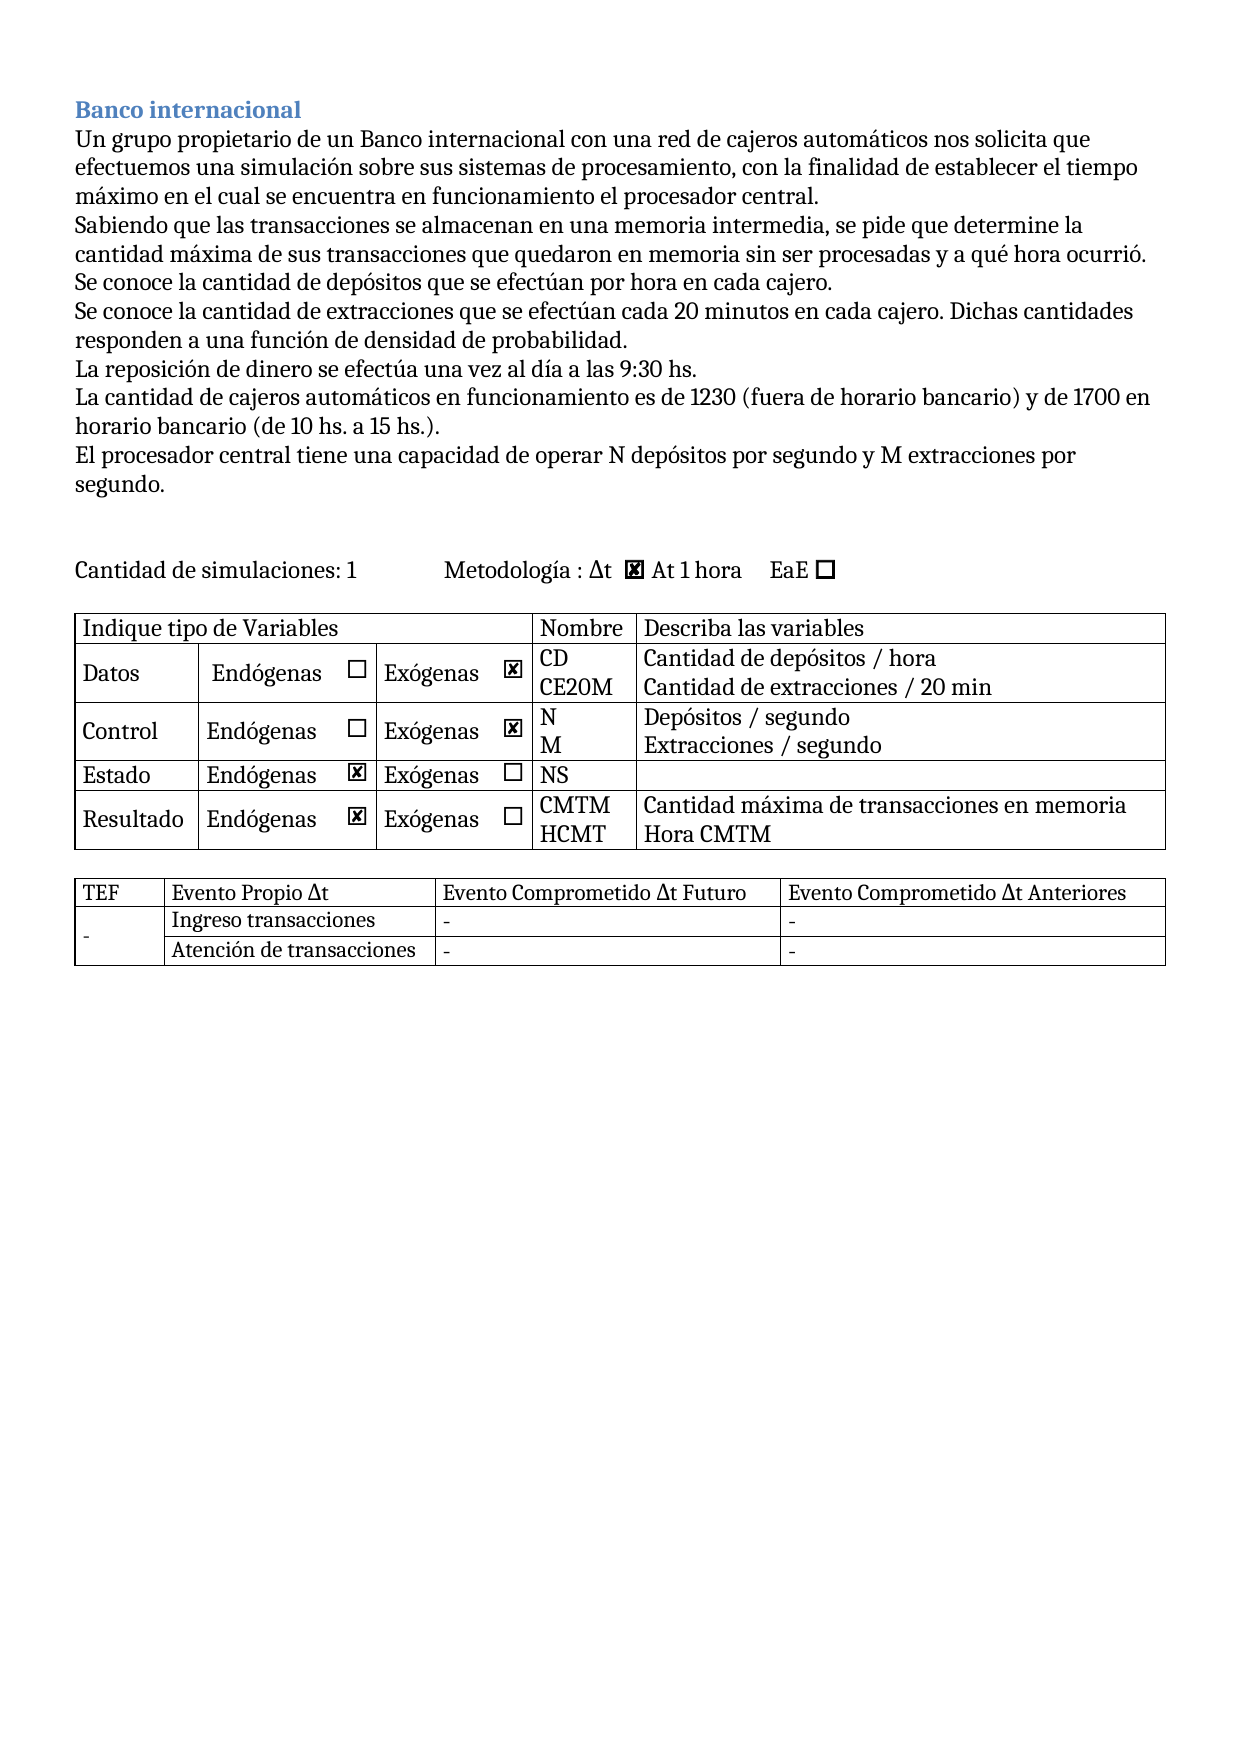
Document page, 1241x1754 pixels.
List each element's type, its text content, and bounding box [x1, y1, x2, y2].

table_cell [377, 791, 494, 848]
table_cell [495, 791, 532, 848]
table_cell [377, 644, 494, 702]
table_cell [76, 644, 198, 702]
text La cantidad de cajeros automáticos en funcionamiento es de 1230 (fuera de horario bancario) y de 1700 en horario bancario (de 10 hs. a 15 hs.). [75, 383, 1165, 441]
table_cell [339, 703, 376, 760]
text Se conoce la cantidad de depósitos que se efectúan por hora en cada cajero. [75, 268, 1165, 297]
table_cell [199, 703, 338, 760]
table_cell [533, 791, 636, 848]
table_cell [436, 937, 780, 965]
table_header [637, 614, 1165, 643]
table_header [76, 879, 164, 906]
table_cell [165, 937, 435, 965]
text Cantidad de simulaciones: 1 Metodología : Δt At 1 hora EaE [75, 556, 1165, 584]
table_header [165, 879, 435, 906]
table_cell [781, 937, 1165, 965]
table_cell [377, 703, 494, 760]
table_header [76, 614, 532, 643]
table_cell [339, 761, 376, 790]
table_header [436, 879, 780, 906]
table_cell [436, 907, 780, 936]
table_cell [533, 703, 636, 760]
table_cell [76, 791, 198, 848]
subtitle Banco internacional [75, 96, 1165, 124]
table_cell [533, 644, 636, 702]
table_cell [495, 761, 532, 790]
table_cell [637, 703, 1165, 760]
text Se conoce la cantidad de extracciones que se efectúan cada 20 minutos en cada cajero. Dichas cantidades responden a una función de densidad de probabilidad. [75, 297, 1165, 354]
text Sabiendo que las transacciones se almacenan en una memoria intermedia, se pide que determine la cantidad máxima de sus transacciones que quedaron en memoria sin ser procesadas y a qué hora ocurrió. [75, 211, 1165, 268]
text Un grupo propietario de un Banco internacional con una red de cajeros automáticos nos solicita que efectuemos una simulación sobre sus sistemas de procesamiento, con la finalidad de establecer el tiempo máximo en el cual se encuentra en funcionamiento el procesador central. [75, 124, 1165, 211]
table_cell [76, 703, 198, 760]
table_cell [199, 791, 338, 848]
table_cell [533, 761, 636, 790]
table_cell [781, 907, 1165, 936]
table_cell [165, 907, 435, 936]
text El procesador central tiene una capacidad de operar N depósitos por segundo y M extracciones por segundo. [75, 441, 1165, 498]
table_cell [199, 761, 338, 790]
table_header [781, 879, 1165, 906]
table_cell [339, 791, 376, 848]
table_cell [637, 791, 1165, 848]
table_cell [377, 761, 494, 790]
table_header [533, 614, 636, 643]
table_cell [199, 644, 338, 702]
text La reposición de dinero se efectúa una vez al día a las 9:30 hs. [75, 354, 1165, 383]
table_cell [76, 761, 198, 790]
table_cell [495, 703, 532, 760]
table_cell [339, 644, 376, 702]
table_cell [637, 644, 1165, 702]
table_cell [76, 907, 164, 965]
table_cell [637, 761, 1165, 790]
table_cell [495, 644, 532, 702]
